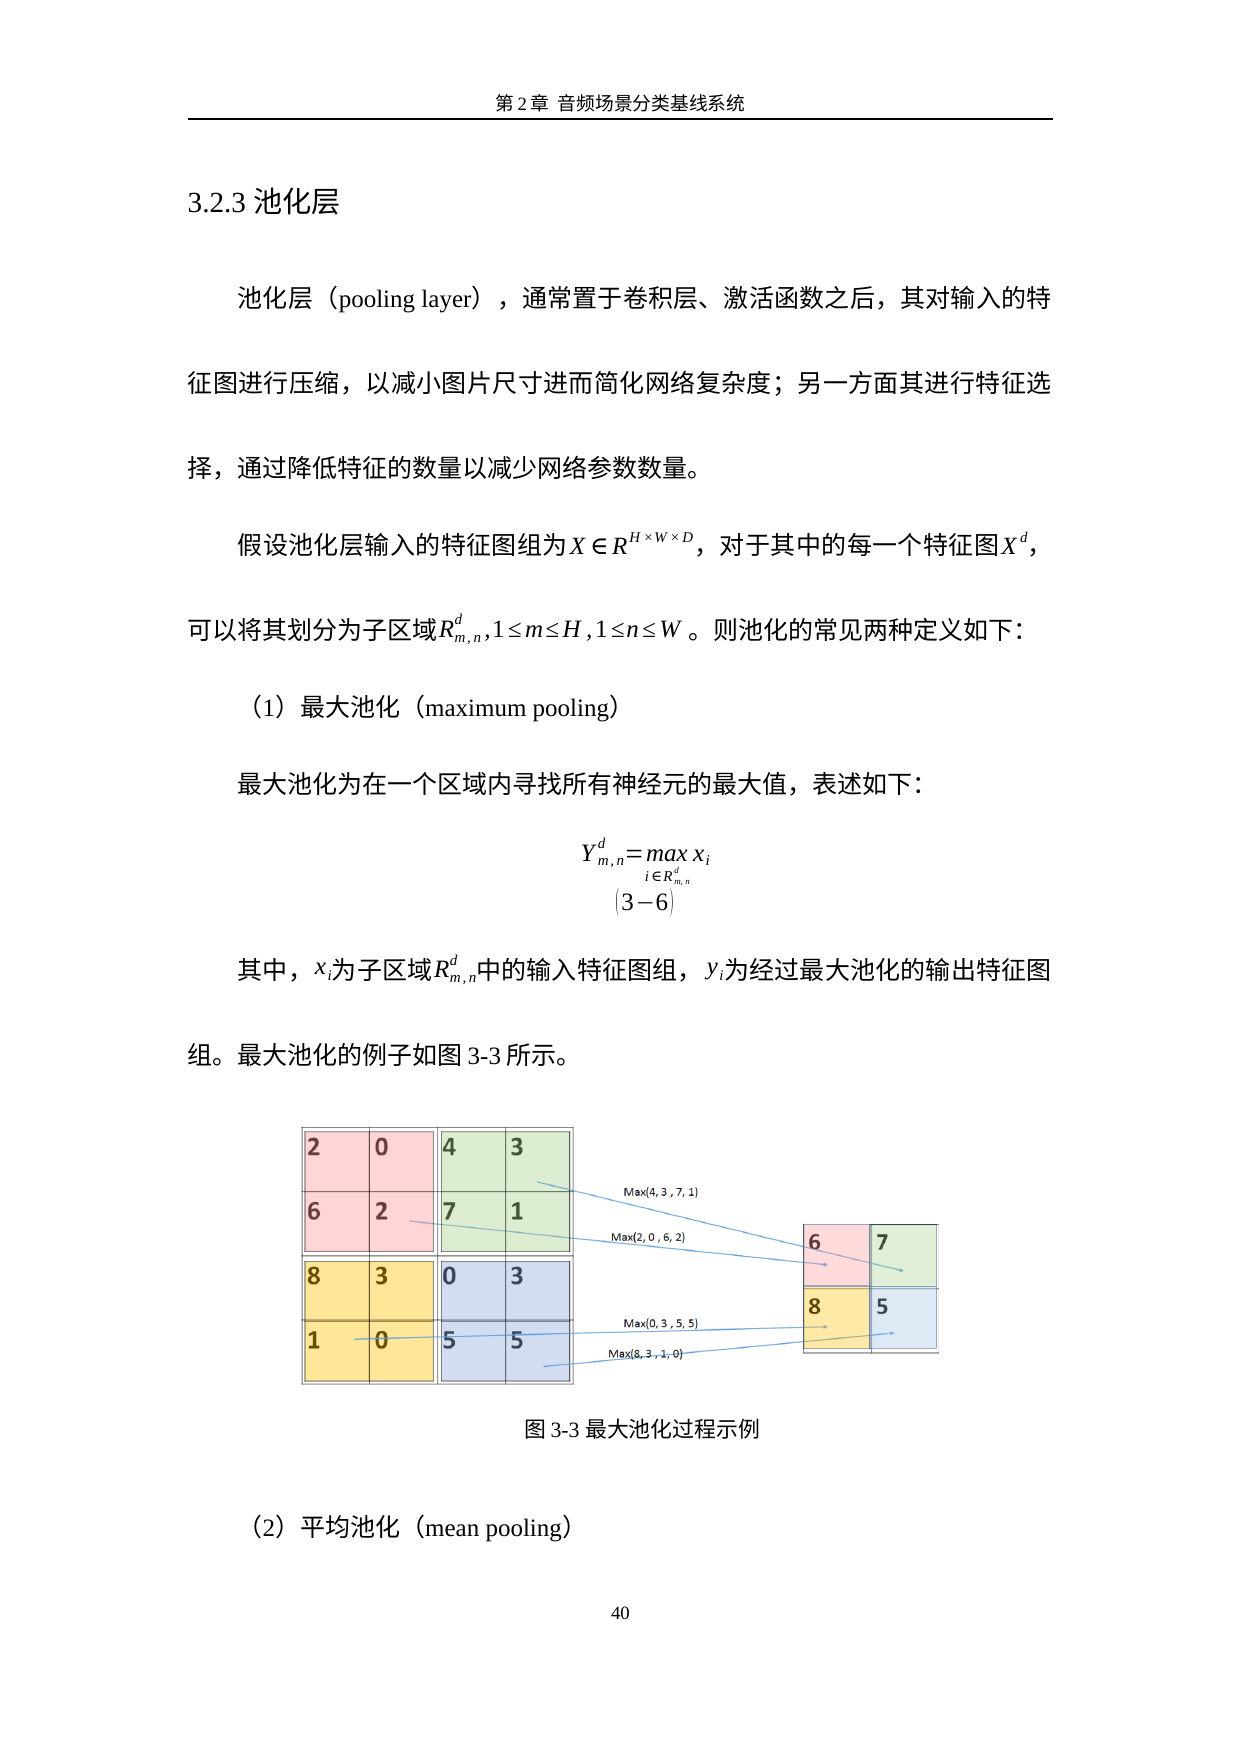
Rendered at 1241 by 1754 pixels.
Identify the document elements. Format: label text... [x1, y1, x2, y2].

subtitle 3.2.3 池化层 [187, 166, 1053, 233]
text 假设池化层输入的特征图组为，对于其中的每一个特征图，可以将其划分为子区域 。则池化的常见两种定义如下： [187, 509, 1053, 662]
text （1）最大池化（maximum pooling） [187, 671, 1053, 739]
picture [301, 1121, 939, 1385]
subtitle 图3-3 最大池化过程示例 [187, 1411, 1053, 1444]
text 池化层（pooling layer），通常置于卷积层、激活函数之后，其对输入的特征图进行压缩，以减小图片尺寸进而简化网络复杂度；另一方面其进行特征选择，通过降低特征的数量以减少网络参数数量。 [187, 263, 1053, 501]
text 其中，为子区域中的输入特征图组，为经过最大池化的输出特征图组。最大池化的例子如图3-3所示。 [187, 934, 1053, 1087]
text （2）平均池化（mean pooling） [187, 1492, 1053, 1560]
text 最大池化为在一个区域内寻找所有神经元的最大值，表述如下： [187, 748, 1053, 816]
